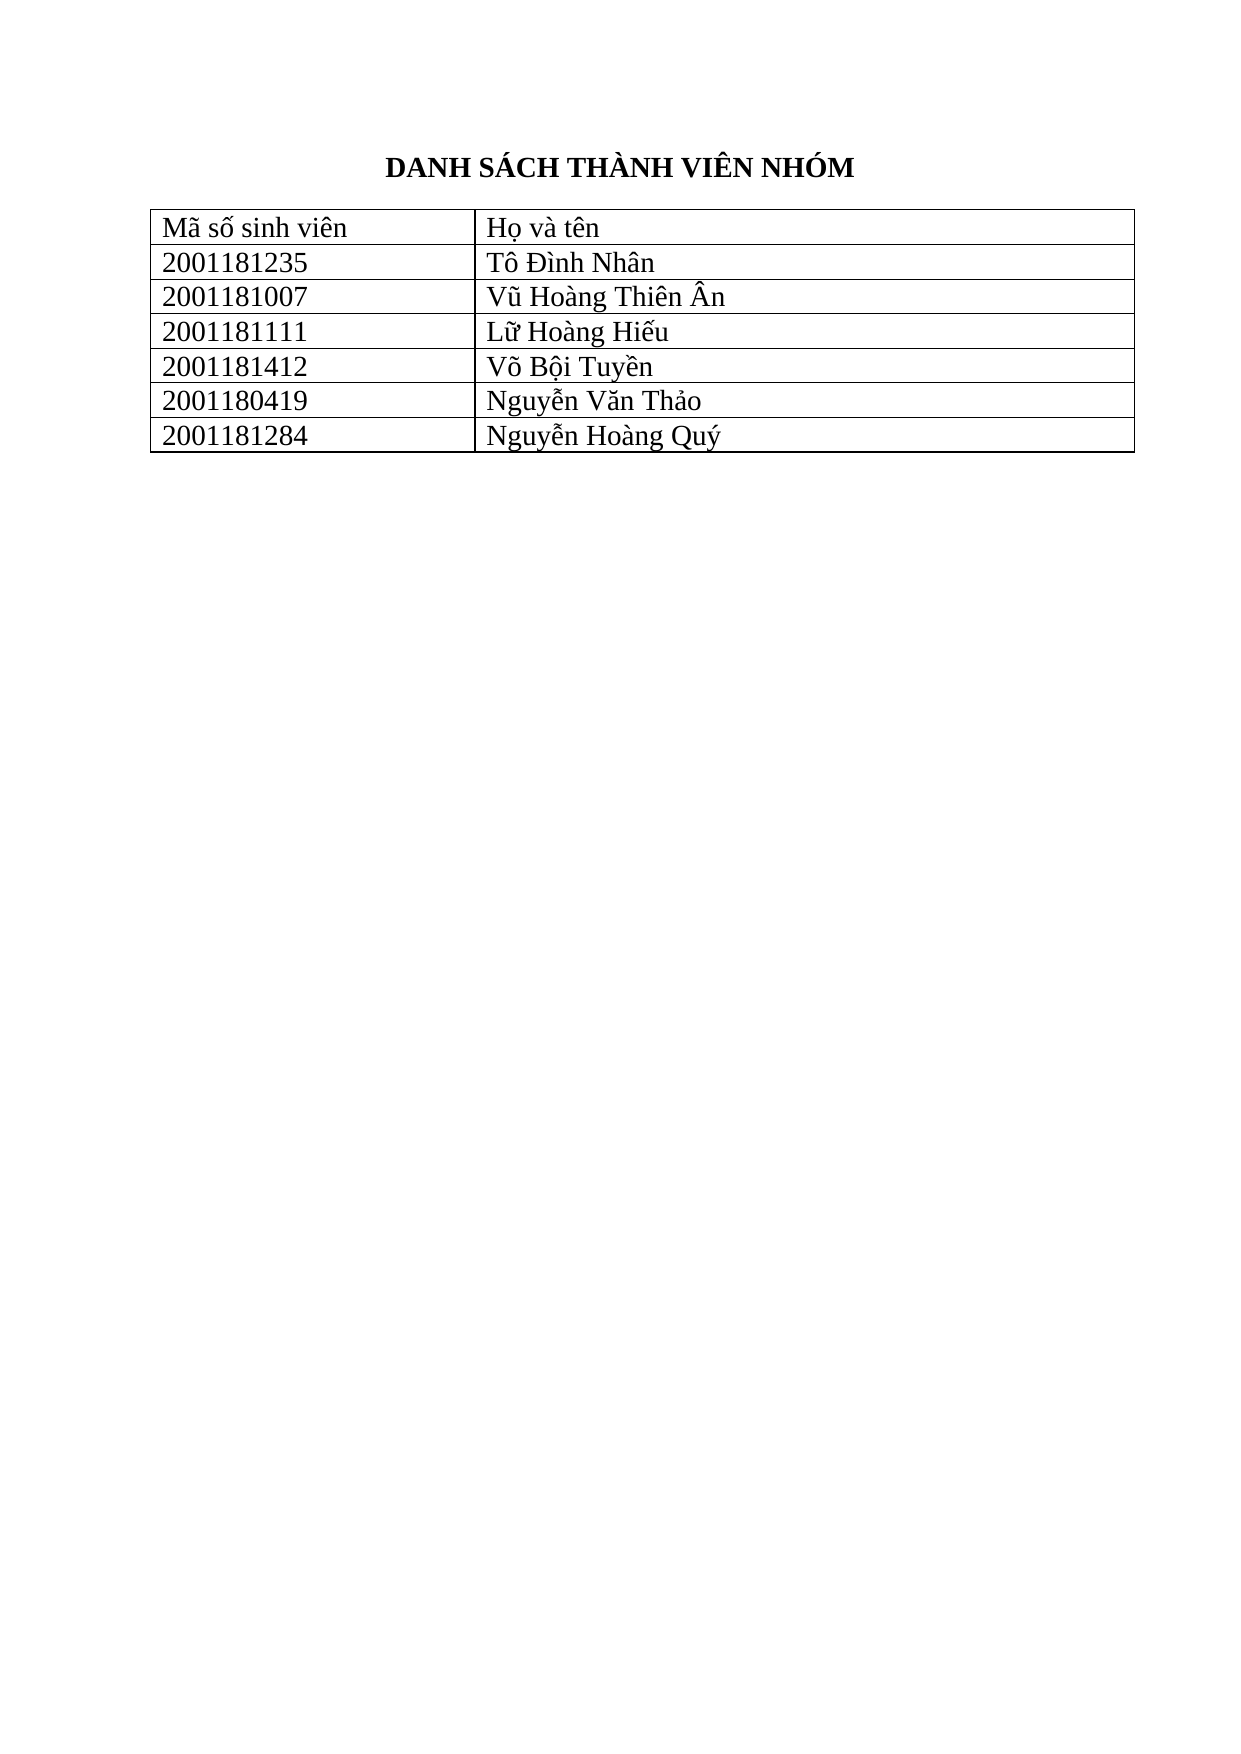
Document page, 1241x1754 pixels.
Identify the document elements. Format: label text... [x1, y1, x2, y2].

table_cell 2001180419 [151, 383, 474, 417]
table_cell Nguyễn Hoàng Quý [476, 418, 1134, 451]
table_cell 2001181284 [151, 418, 474, 451]
table_header Mã số sinh viên [151, 210, 474, 244]
table_cell Lữ Hoàng Hiếu [476, 314, 1134, 348]
table_cell Tô Đình Nhân [476, 245, 1134, 278]
table_cell 2001181412 [151, 349, 474, 382]
table_header Họ và tên [476, 210, 1134, 244]
text DANH SÁCH THÀNH VIÊN NHÓM [150, 150, 1090, 183]
table_cell 2001181235 [151, 245, 474, 278]
table_cell Võ Bội Tuyền [476, 349, 1134, 382]
table_cell 2001181007 [151, 280, 474, 313]
table_cell Vũ Hoàng Thiên Ân [476, 280, 1134, 313]
table_cell 2001181111 [151, 314, 474, 348]
table_cell Nguyễn Văn Thảo [476, 383, 1134, 417]
